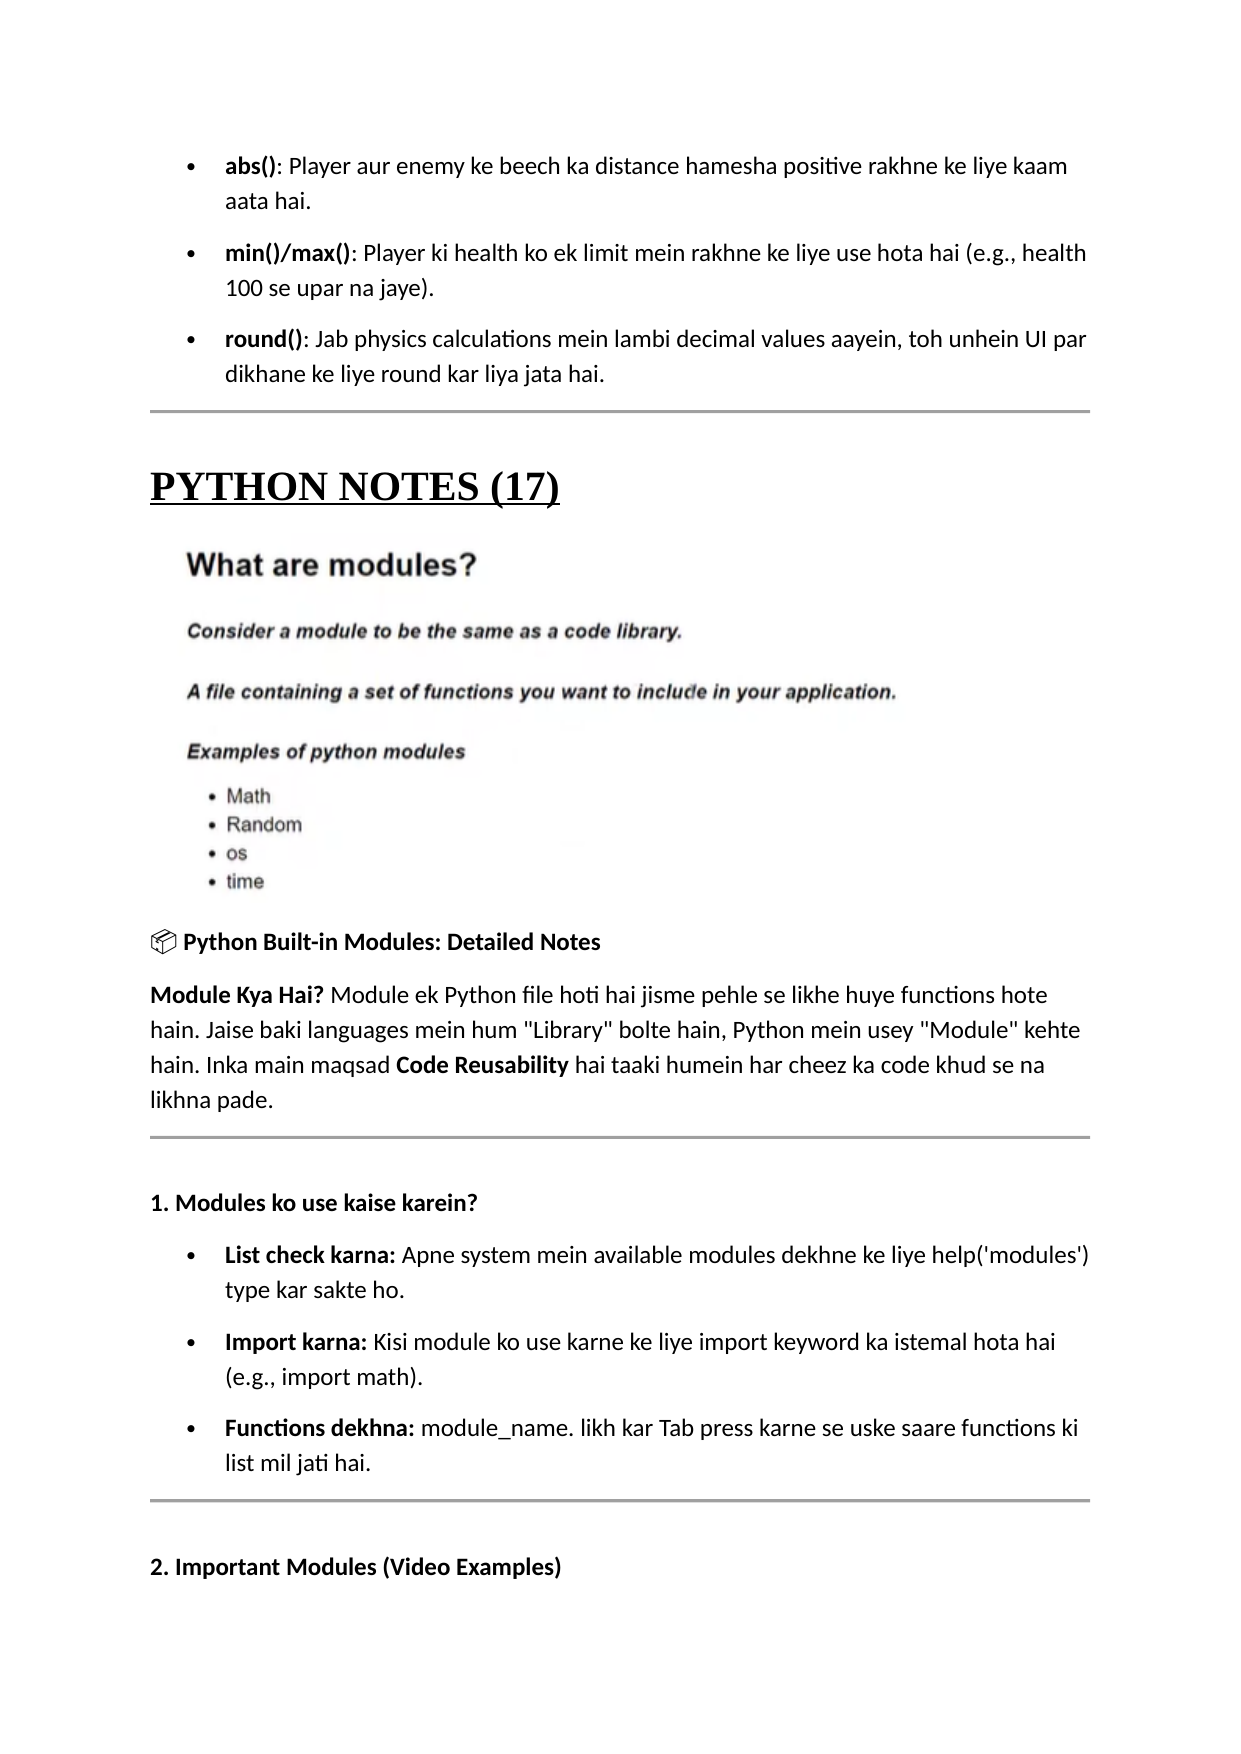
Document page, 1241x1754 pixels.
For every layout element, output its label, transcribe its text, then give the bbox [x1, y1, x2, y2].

text 📦 Python Built-in Modules: Detailed Notes [150, 923, 1090, 957]
text 1. Modules ko use kaise karein? [150, 1187, 1090, 1218]
picture [150, 533, 916, 903]
list Import karna: Kisi module ko use karne ke liye import keyword ka istemal hota hai (e.g., import math). [187, 1326, 1090, 1391]
list round(): Jab physics calculations mein lambi decimal values aayein, toh unhein UI par dikhane ke liye round kar liya jata hai. [187, 323, 1090, 389]
list abs(): Player aur enemy ke beech ka distance hamesha positive rakhne ke liye kaam aata hai. [187, 150, 1090, 216]
text Module Kya Hai? Module ek Python file hoti hai jisme pehle se likhe huye functions hote hain. Jaise baki languages mein hum "Library" bolte hain, Python mein usey "Module" kehte hain. Inka main maqsad Code Reusability hai taaki humein har cheez ka code khud se na likhna pade. [150, 979, 1090, 1115]
list List check karna: Apne system mein available modules dekhne ke liye help('modules') type kar sakte ho. [187, 1239, 1090, 1305]
text PYTHON NOTES (17) [150, 462, 1090, 509]
list Functions dekhna: module_name. likh kar Tab press karne se uske saare functions ki list mil jati hai. [187, 1412, 1090, 1478]
text 2. Important Modules (Video Examples) [150, 1551, 1090, 1581]
list min()/max(): Player ki health ko ek limit mein rakhne ke liye use hota hai (e.g., health 100 se upar na jaye). [187, 237, 1090, 302]
